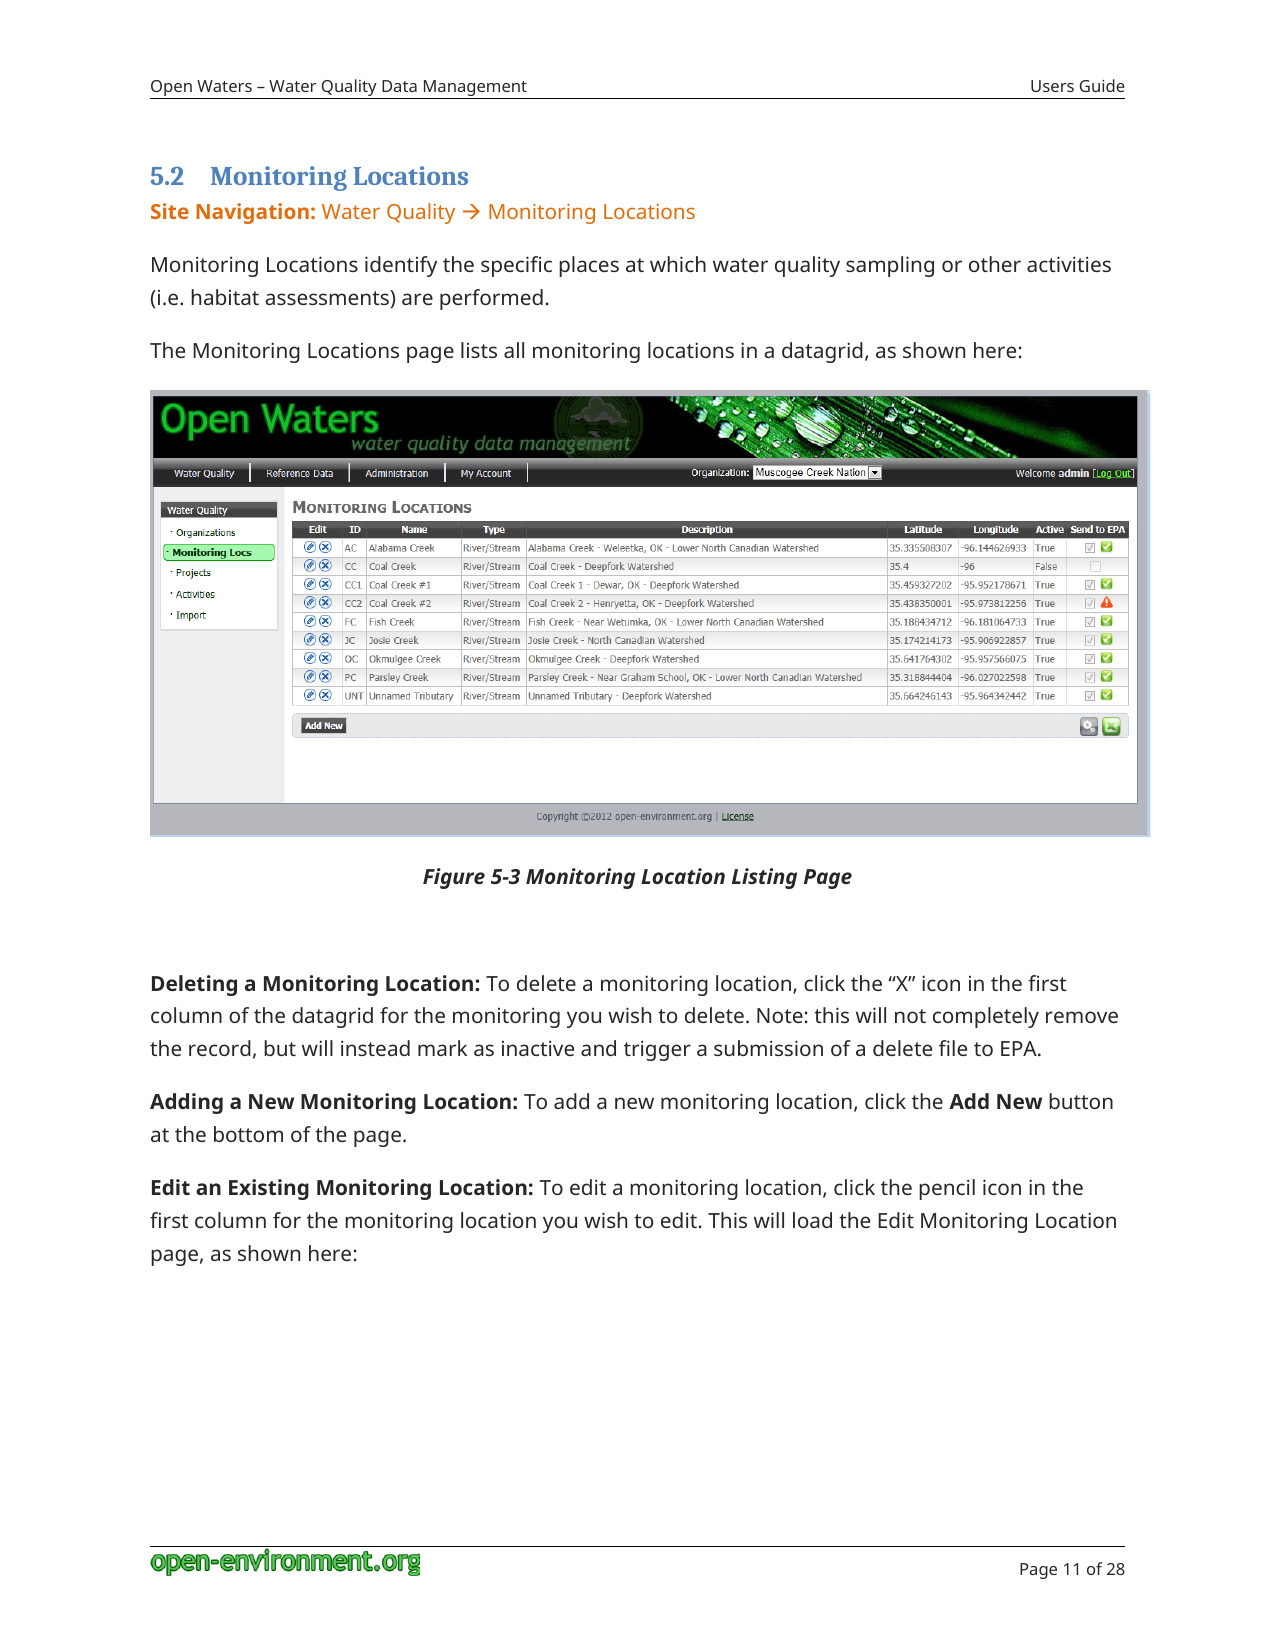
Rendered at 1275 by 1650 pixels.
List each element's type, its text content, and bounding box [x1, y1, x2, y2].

text Deleting a Monitoring Location: To delete a monitoring location, click the “X” icon in the first column of the datagrid for the monitoring you wish to delete. Note: this will not completely remove the record, but will instead mark as inactive and trigger a submission of a delete file to EPA. [150, 969, 1125, 1062]
text Site Navigation: Water Quality Monitoring Locations [150, 197, 1125, 226]
picture [150, 1548, 421, 1576]
text Monitoring Locations identify the specific places at which water quality sampling or other activities (i.e. habitat assessments) are performed. [150, 251, 1125, 312]
text Figure 5-3 Monitoring Location Listing Page [150, 862, 1125, 890]
text Edit an Existing Monitoring Location: To edit a monitoring location, click the pencil icon in the first column for the monitoring location you wish to edit. This will load the Edit Monitoring Location page, as shown here: [150, 1173, 1125, 1267]
text Adding a New Monitoring Location: To add a new monitoring location, click the Add New button at the bottom of the page. [150, 1087, 1125, 1148]
picture [150, 390, 1151, 837]
subtitle Monitoring Locations [150, 161, 1125, 193]
text The Monitoring Locations page lists all monitoring locations in a datagrid, as shown here: [150, 337, 1125, 365]
